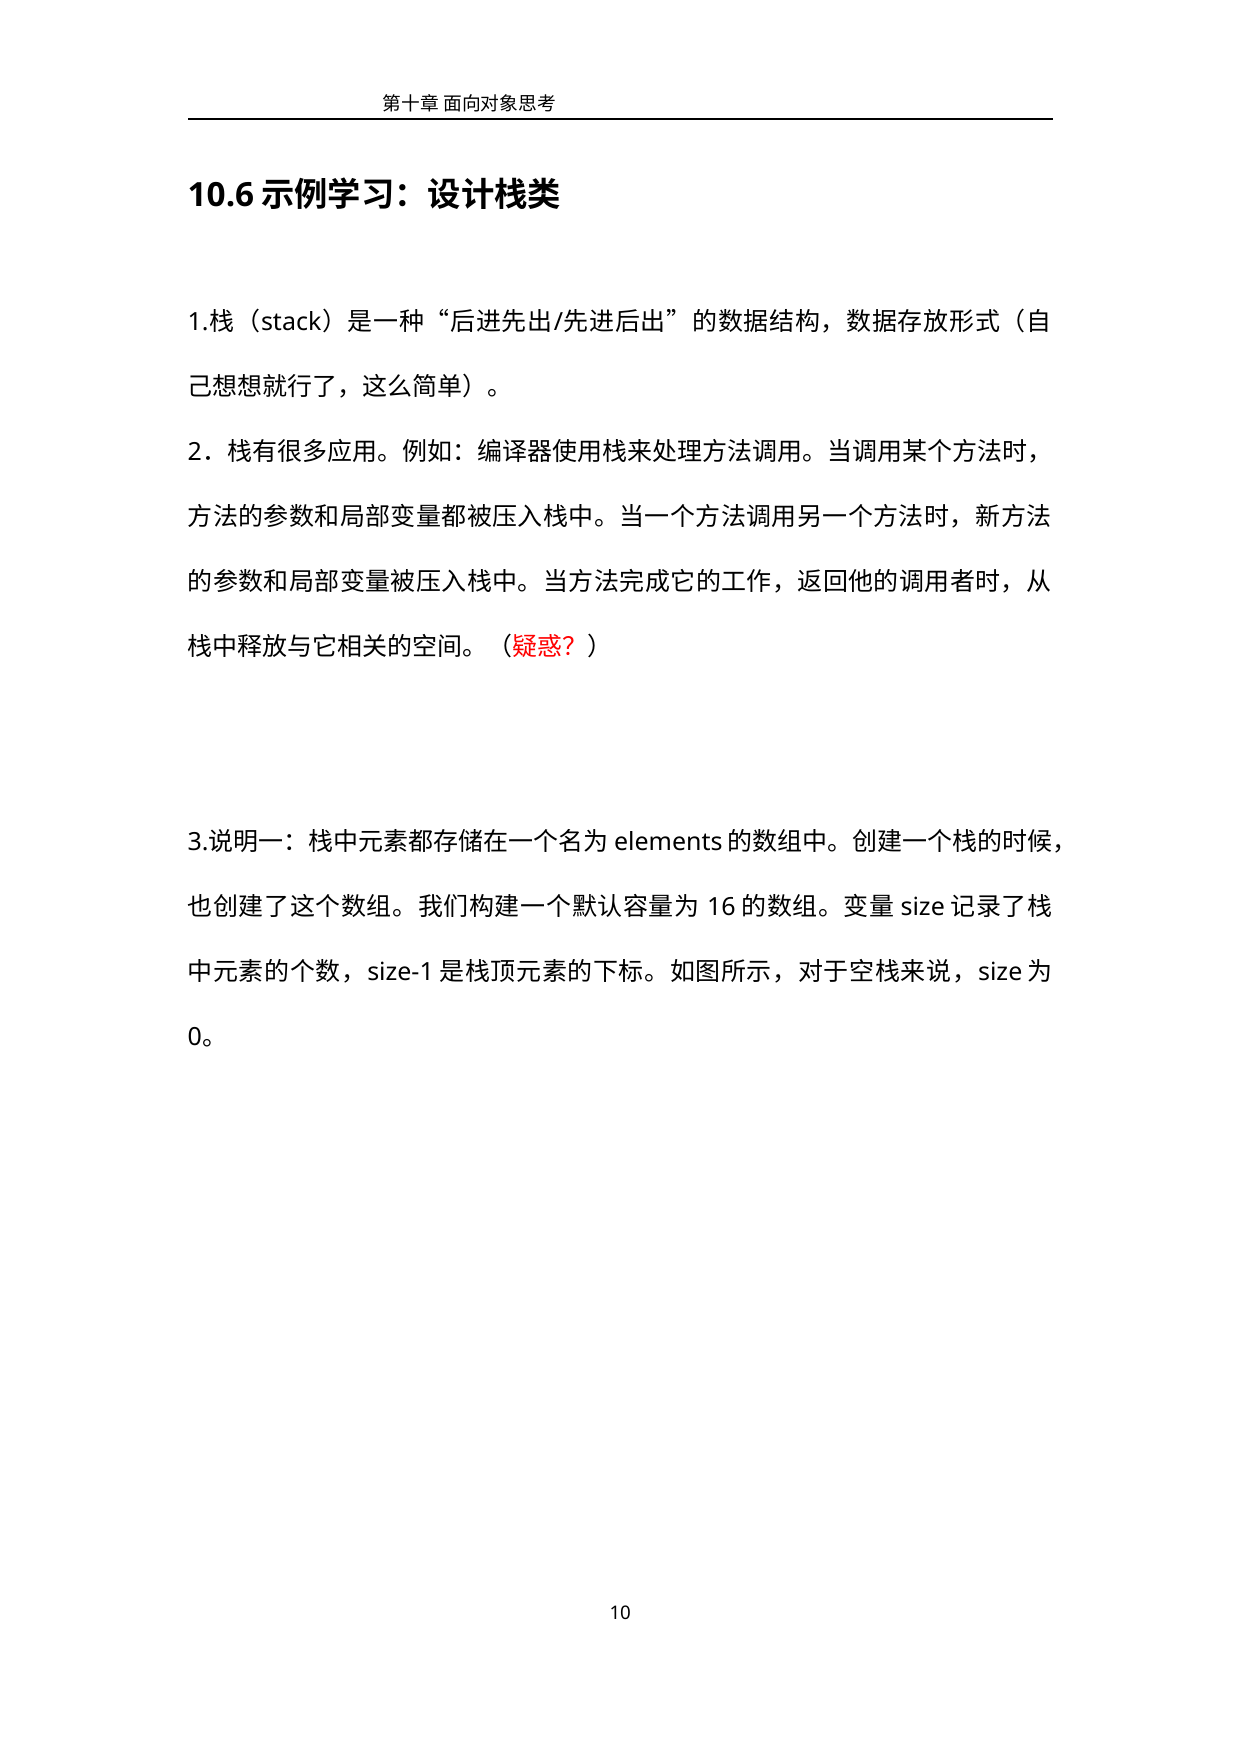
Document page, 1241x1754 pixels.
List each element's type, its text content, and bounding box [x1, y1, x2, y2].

text 2．栈有很多应用。例如：编译器使用栈来处理方法调用。当调用某个方法时，方法的参数和局部变量都被压入栈中。当一个方法调用另一个方法时，新方法的参数和局部变量被压入栈中。当方法完成它的工作，返回他的调用者时，从栈中释放与它相关的空间。（疑惑？） [187, 417, 1053, 677]
subtitle 10.6示例学习：设计栈类 [187, 160, 1053, 225]
text 3.说明一：栈中元素都存储在一个名为elements的数组中。创建一个栈的时候，也创建了这个数组。我们构建一个默认容量为16的数组。变量size记录了栈中元素的个数，size-1是栈顶元素的下标。如图所示，对于空栈来说，size为0。 [187, 807, 1053, 1067]
text 1.栈（stack）是一种“后进先出/先进后出”的数据结构，数据存放形式（自己想想就行了，这么简单）。 [187, 287, 1053, 417]
